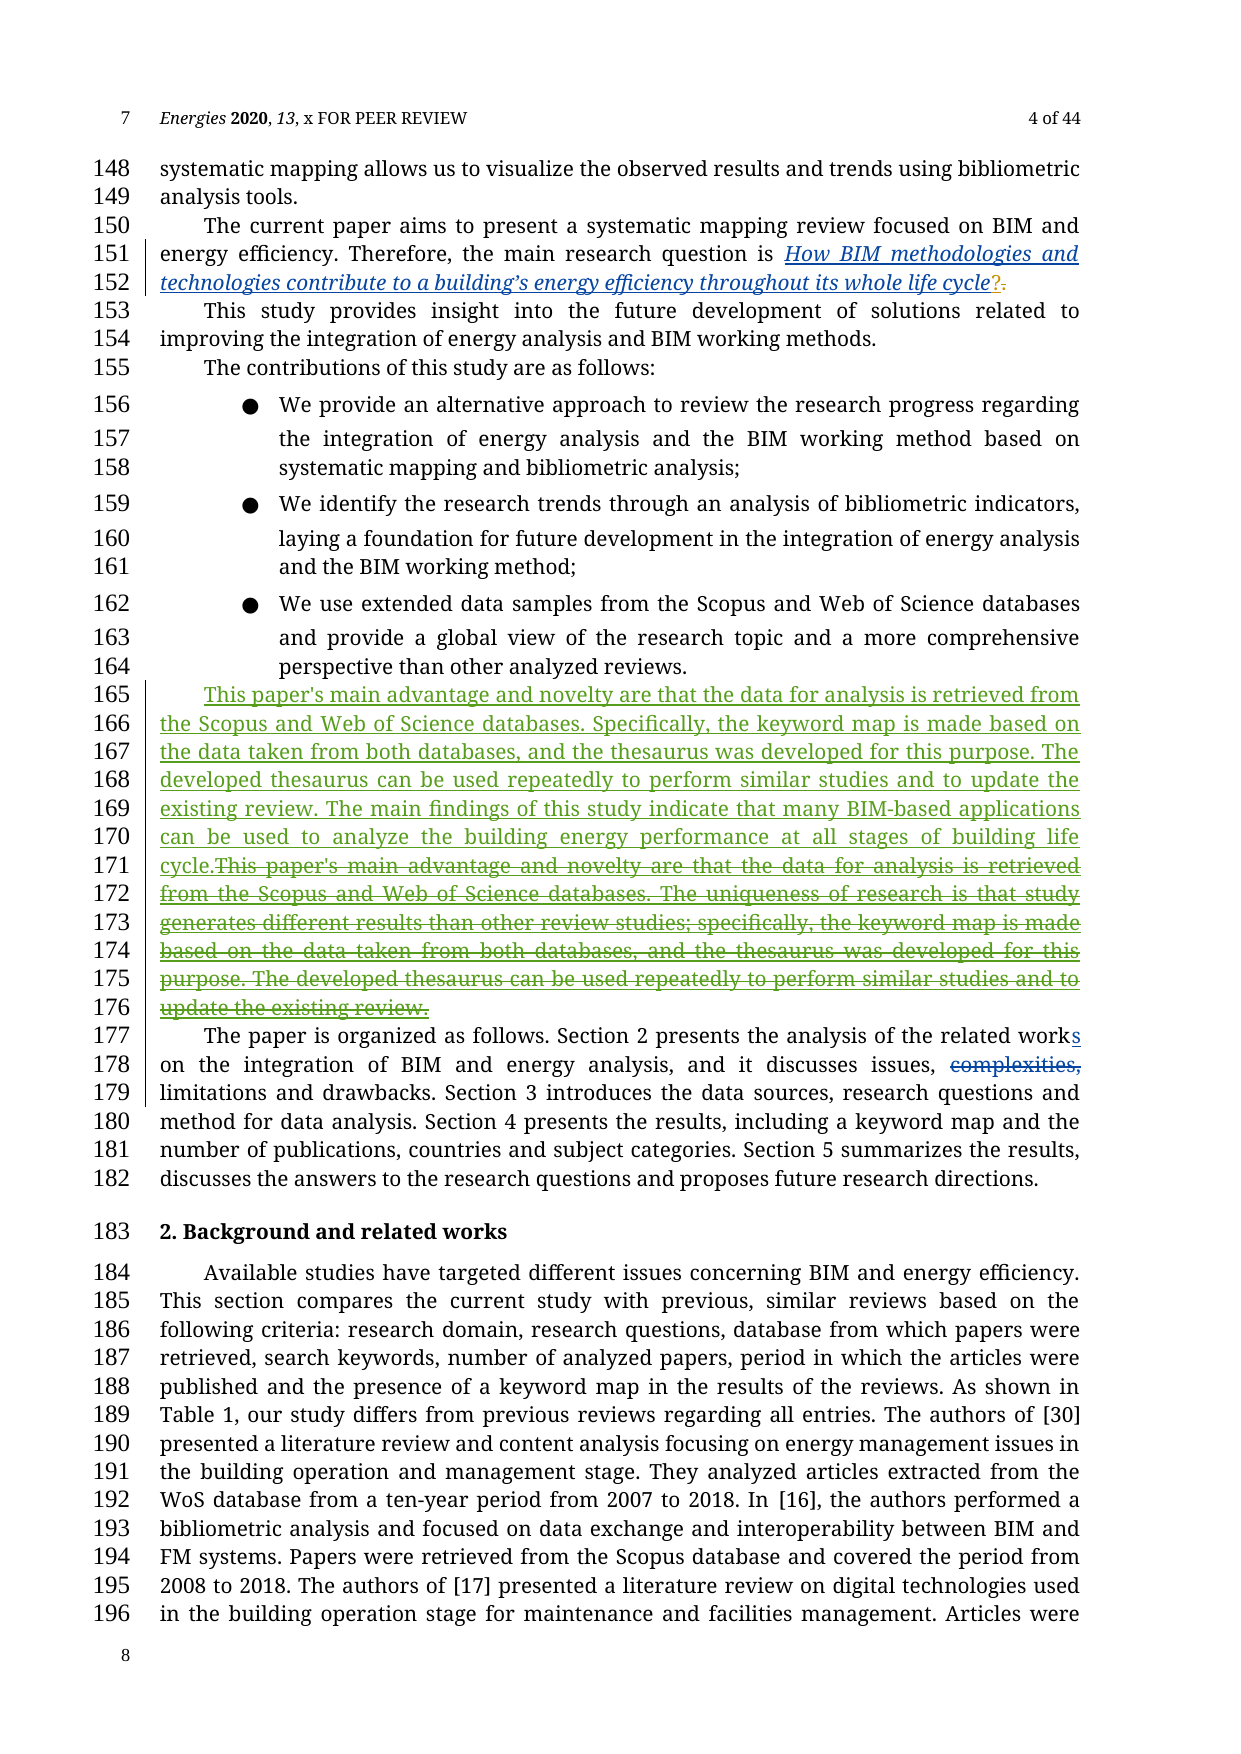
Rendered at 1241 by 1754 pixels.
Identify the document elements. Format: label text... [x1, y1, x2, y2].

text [159, 1258, 1081, 1628]
text 2. Background and related works [159, 1217, 1081, 1246]
list We provide an alternative approach to review the research progress regarding the integration of energy analysis and the BIM working method based on systematic mapping and bibliometric analysis; [241, 381, 1081, 481]
text The paper is organized as follows. Section 2 presents the analysis of the related work on the integration of BIM and energy analysis, and it discusses issues, limitations and drawbacks. Section 3 introduces the data sources, research questions and method for data analysis. Section 4 presents the results, including a keyword map and the number of publications, countries and subject categories. Section 5 summarizes the results, discusses the answers to the research questions and proposes future research directions. [159, 1021, 1081, 1192]
list We use extended data samples from the Scopus and Web of Science databases and provide a global view of the research topic and a more comprehensive perspective than other analyzed reviews. [241, 581, 1081, 680]
text The current paper aims to present a systematic mapping review focused on BIM and energy efficiency. Therefore, the main research question is [159, 211, 1081, 296]
text The contributions of this study are as follows: [159, 353, 1081, 381]
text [159, 154, 1081, 211]
list We identify the research trends through an analysis of bibliometric indicators, laying a foundation for future development in the integration of energy analysis and the BIM working method; [241, 481, 1081, 581]
text This study provides insight into the future development of solutions related to improving the integration of energy analysis and BIM working methods. [159, 296, 1081, 353]
